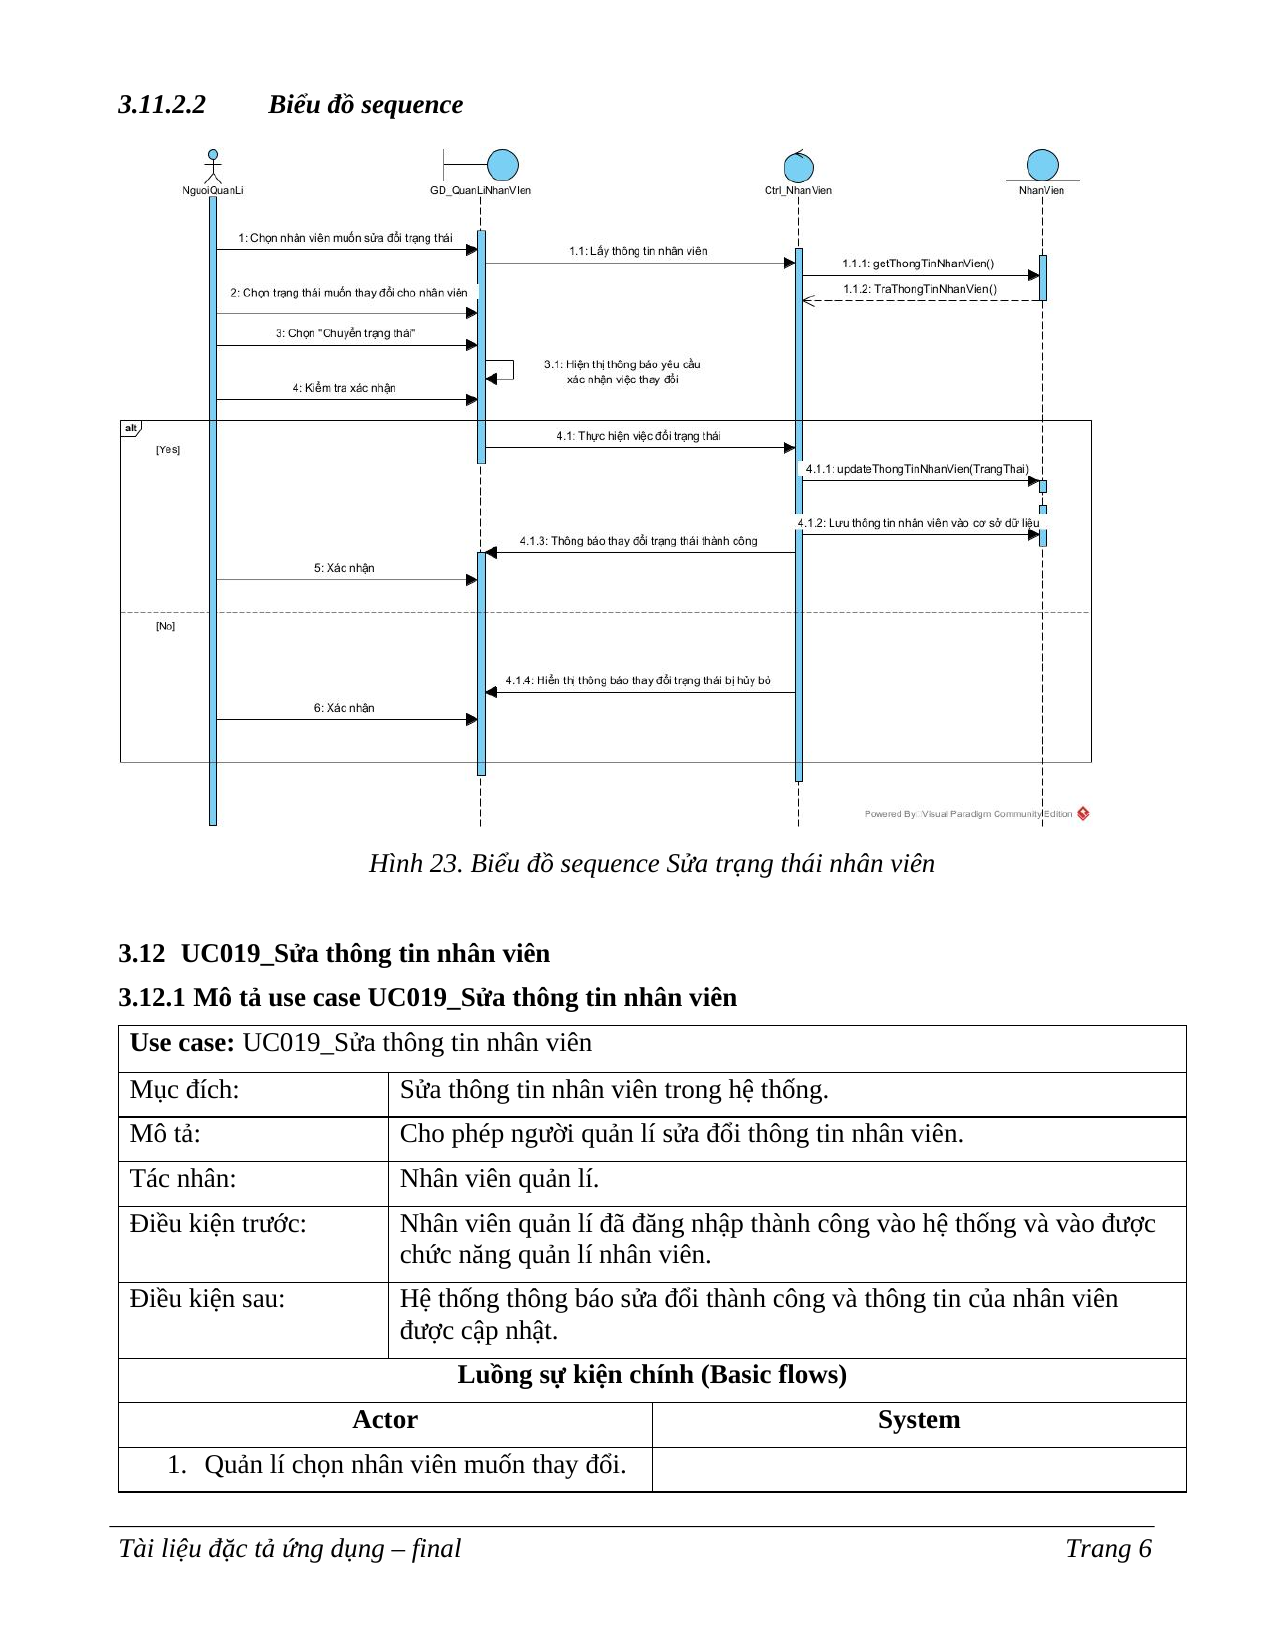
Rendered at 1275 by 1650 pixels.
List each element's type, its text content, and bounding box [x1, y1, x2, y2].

text Hình 23. Biểu đồ sequence Sửa trạng thái nhân viên [118, 847, 1186, 878]
picture [118, 147, 1094, 829]
table_cell Điều kiện sau: [119, 1283, 388, 1357]
table_cell Điều kiện trước: [119, 1207, 388, 1282]
subtitle Mô tả use case UC019_Sửa thông tin nhân viên [118, 981, 1186, 1012]
table_header Use case: UC019_Sửa thông tin nhân viên [119, 1026, 1186, 1072]
subtitle Biểu đồ sequence [118, 89, 1186, 120]
table_cell Cho phép người quản lí sửa đổi thông tin nhân viên. [389, 1118, 1186, 1161]
table_cell [653, 1448, 1186, 1491]
subtitle UC019_Sửa thông tin nhân viên [118, 938, 1186, 969]
table_cell Actor [119, 1403, 652, 1447]
table_cell Mục đích: [119, 1073, 388, 1116]
table_cell Nhân viên quản lí. [389, 1162, 1186, 1206]
table_cell Tác nhân: [119, 1162, 388, 1206]
table_cell Mô tả: [119, 1118, 388, 1161]
table_cell System [653, 1403, 1186, 1447]
table_cell Luồng sự kiện chính (Basic flows) [119, 1359, 1186, 1402]
table_cell Hệ thống thông báo sửa đổi thành công và thông tin của nhân viên được cập nhật. [389, 1283, 1186, 1357]
table_cell Nhân viên quản lí đã đăng nhập thành công vào hệ thống và vào được chức năng quản lí nhân viên. [389, 1207, 1186, 1282]
table_cell Quản lí chọn nhân viên muốn thay đổi. [119, 1448, 652, 1491]
table_cell Sửa thông tin nhân viên trong hệ thống. [389, 1073, 1186, 1116]
